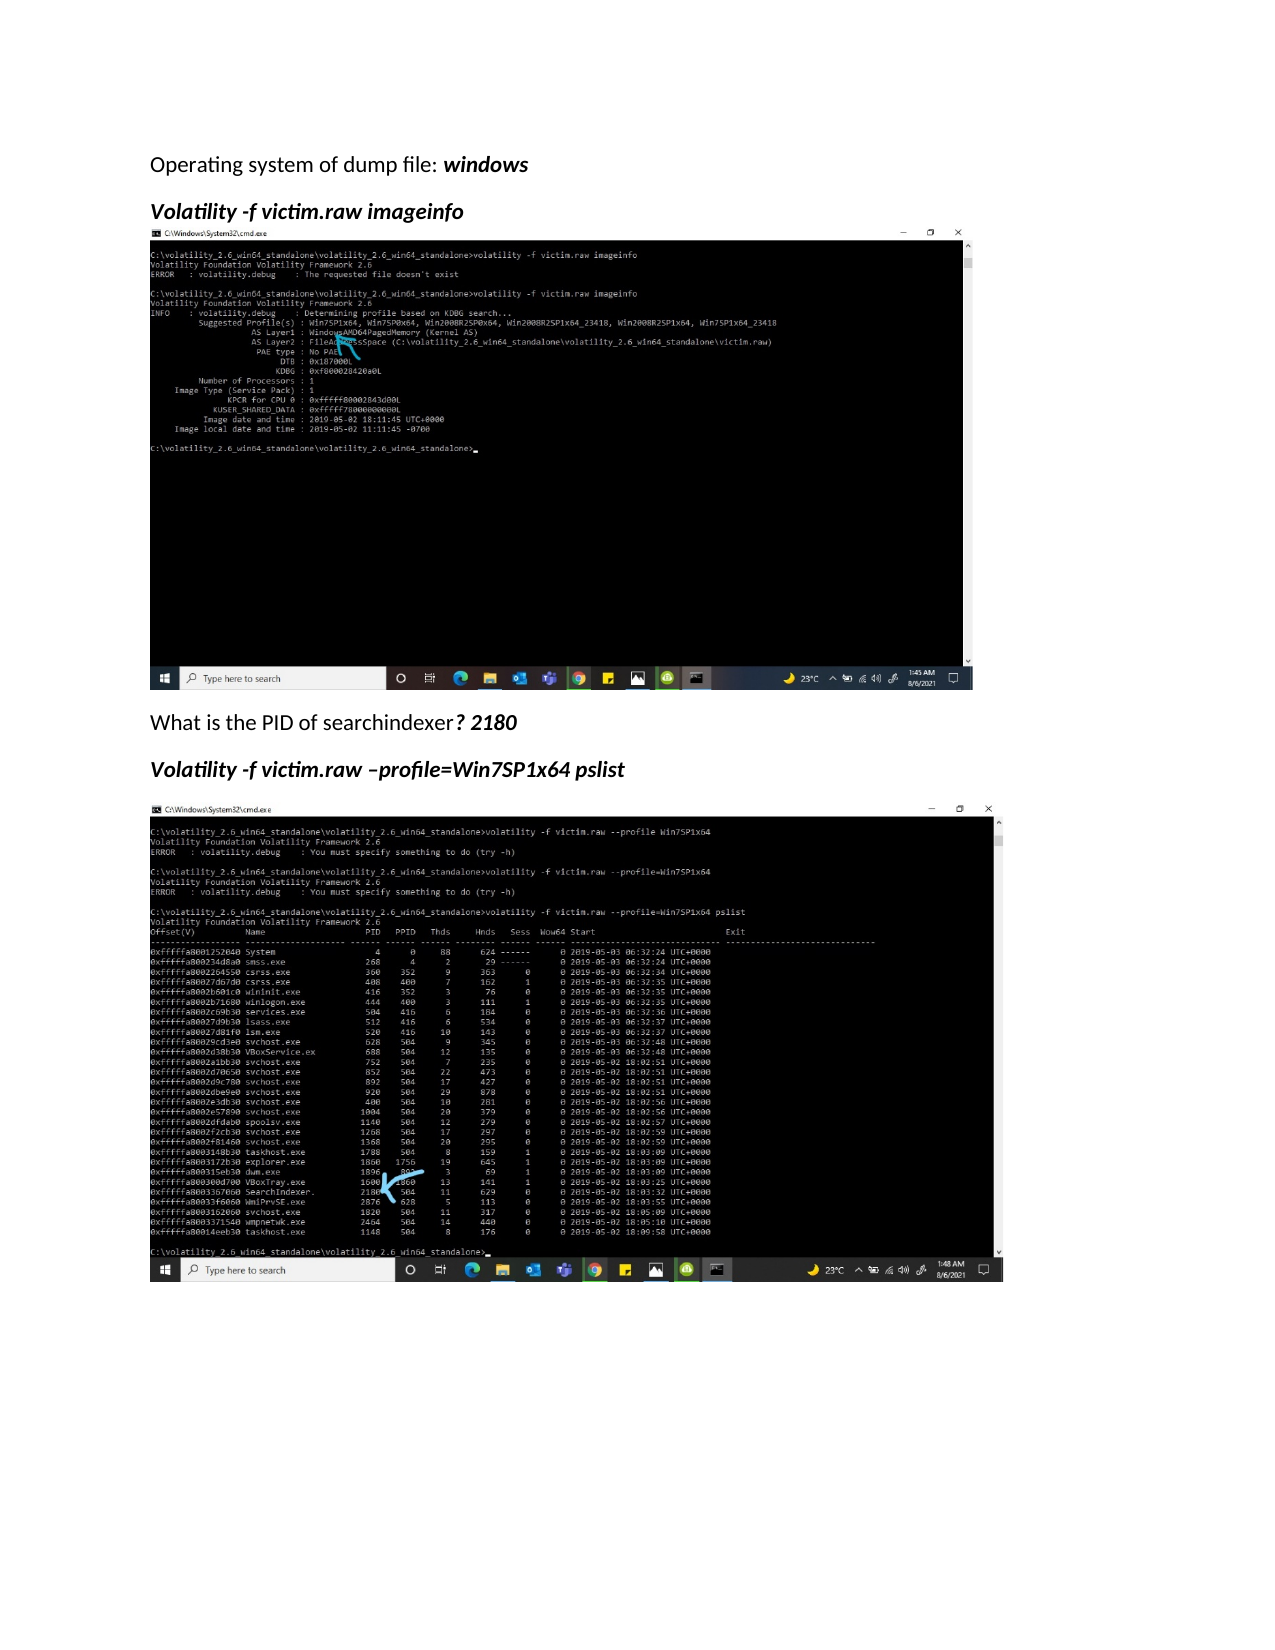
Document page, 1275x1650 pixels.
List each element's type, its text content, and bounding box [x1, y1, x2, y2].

picture [150, 227, 973, 690]
text What is the PID of searchindexer? 2180 [150, 708, 1125, 736]
text Operating system of dump file: windows [150, 150, 1125, 178]
text Volatility -f victim.raw –profile=Win7SP1x64 pslist [150, 755, 1125, 783]
picture [150, 802, 1004, 1282]
